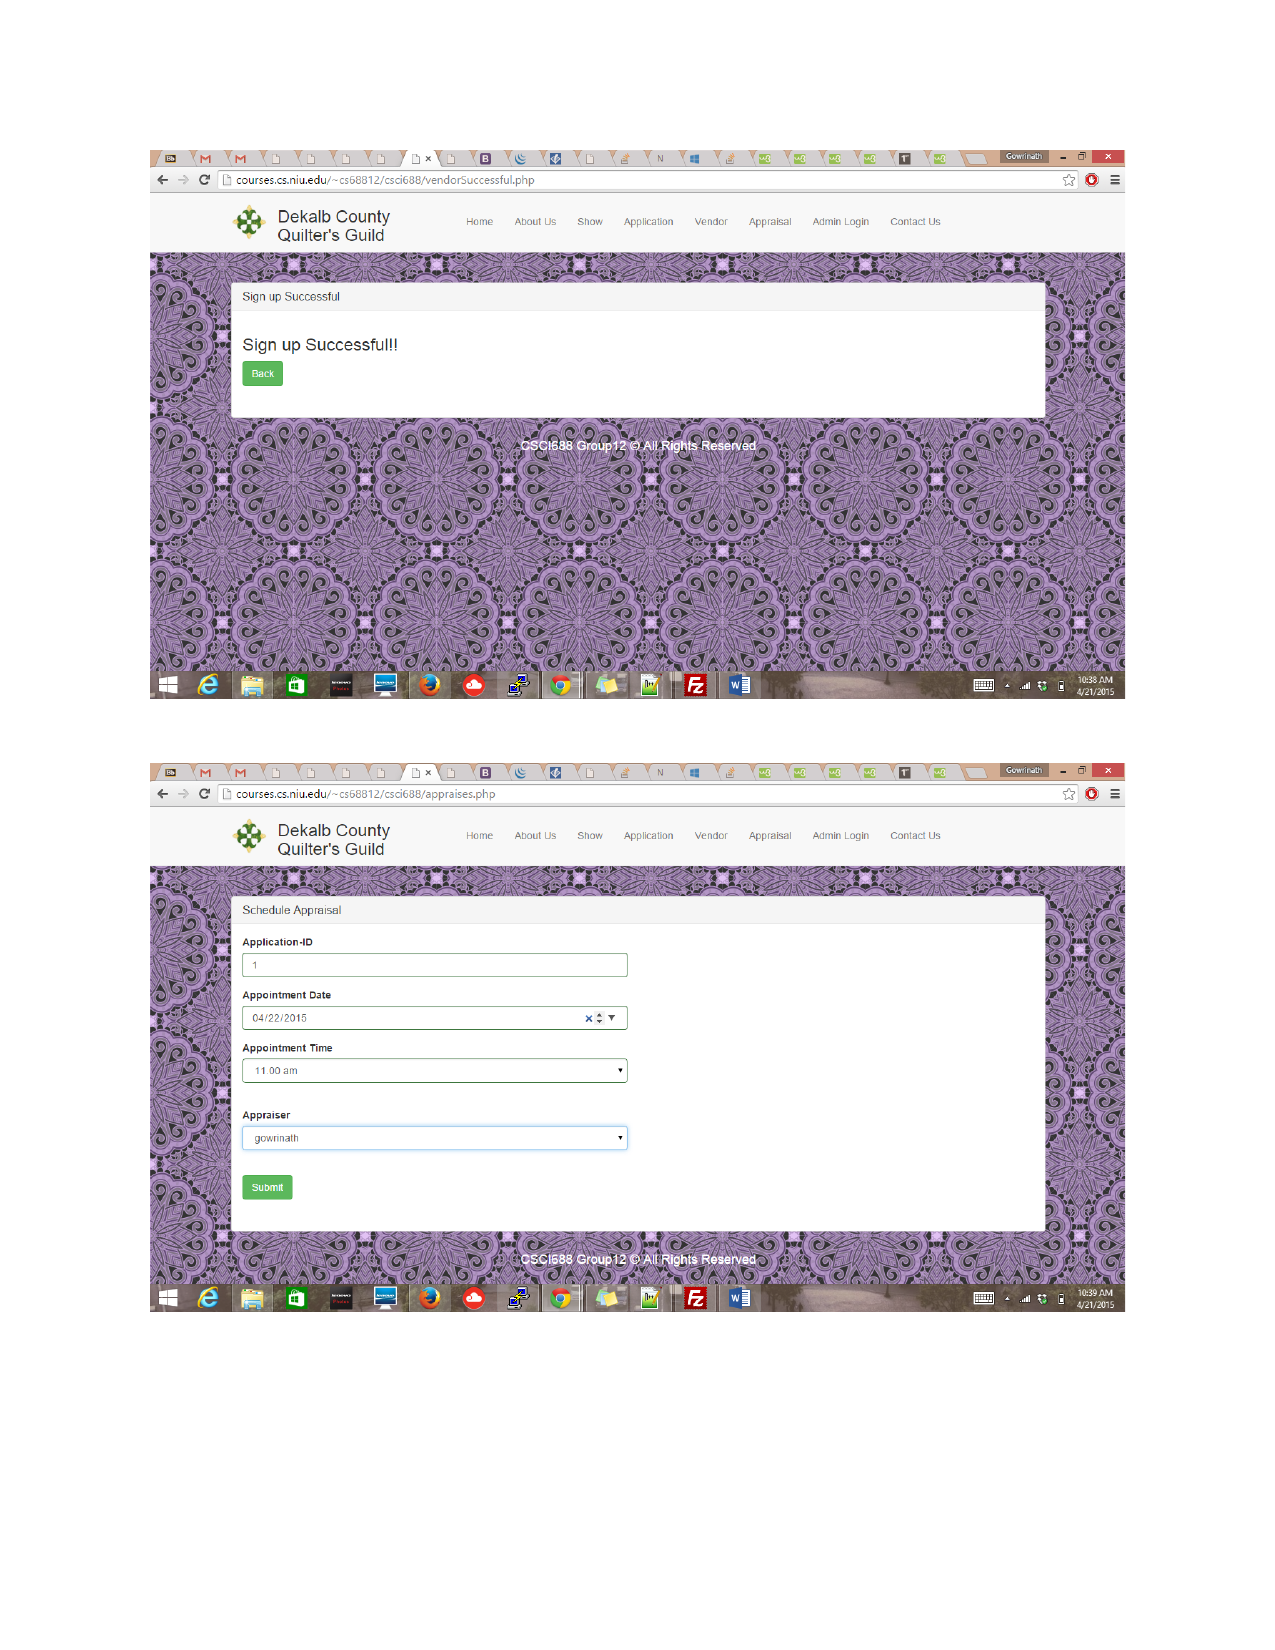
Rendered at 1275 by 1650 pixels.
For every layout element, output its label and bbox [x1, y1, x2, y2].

picture [150, 150, 1125, 699]
picture [150, 763, 1125, 1312]
